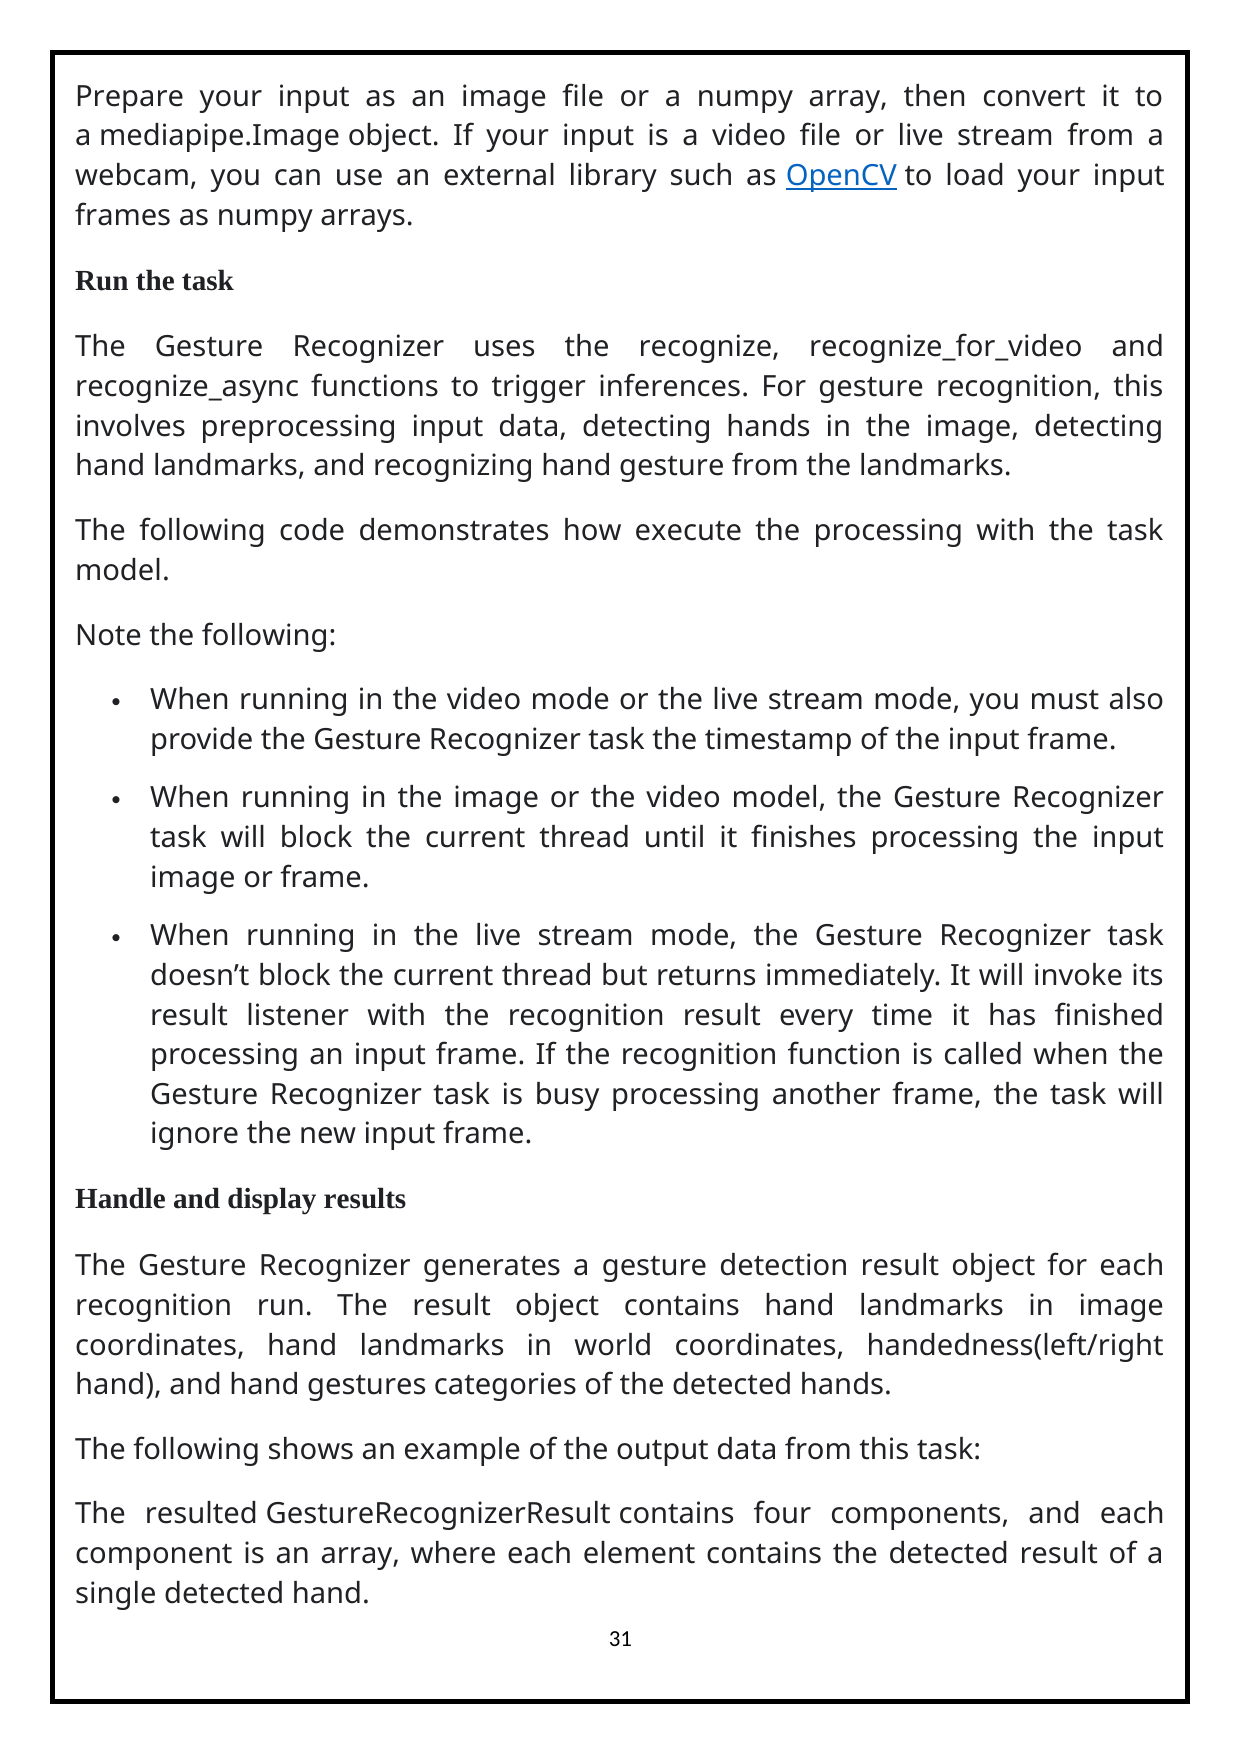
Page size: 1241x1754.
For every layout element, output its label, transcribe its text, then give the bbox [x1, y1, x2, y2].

text The following shows an example of the output data from this task: [75, 1428, 1165, 1468]
subtitle Handle and display results [75, 1182, 1165, 1215]
text The Gesture Recognizer uses the recognize, recognize_for_video and recognize_async functions to trigger inferences. For gesture recognition, this involves preprocessing input data, detecting hands in the image, detecting hand landmarks, and recognizing hand gesture from the landmarks. [75, 326, 1165, 484]
subtitle Run the task [75, 263, 1165, 296]
text The Gesture Recognizer generates a gesture detection result object for each recognition run. The result object contains hand landmarks in image coordinates, hand landmarks in world coordinates, handedness(left/right hand), and hand gestures categories of the detected hands. [75, 1244, 1165, 1403]
text Prepare your input as an image file or a numpy array, then convert it to a mediapipe.Image object. If your input is a video file or live stream from a webcam, you can use an external library such as OpenCV to load your input frames as numpy arrays. [75, 75, 1165, 234]
list When running in the video mode or the live stream mode, you must also provide the Gesture Recognizer task the timestamp of the input frame. [112, 678, 1165, 758]
text The resulted GestureRecognizerResult contains four components, and each component is an array, where each element contains the detected result of a single detected hand. [75, 1493, 1165, 1612]
text The following code demonstrates how execute the processing with the task model. [75, 509, 1165, 589]
list When running in the live stream mode, the Gesture Recognizer task doesn’t block the current thread but returns immediately. It will invoke its result listener with the recognition result every time it has finished processing an input frame. If the recognition function is called when the Gesture Recognizer task is busy processing another frame, the task will ignore the new input frame. [112, 914, 1165, 1152]
list When running in the image or the video model, the Gesture Recognizer task will block the current thread until it finishes processing the input image or frame. [112, 777, 1165, 896]
text Note the following: [75, 614, 1165, 653]
